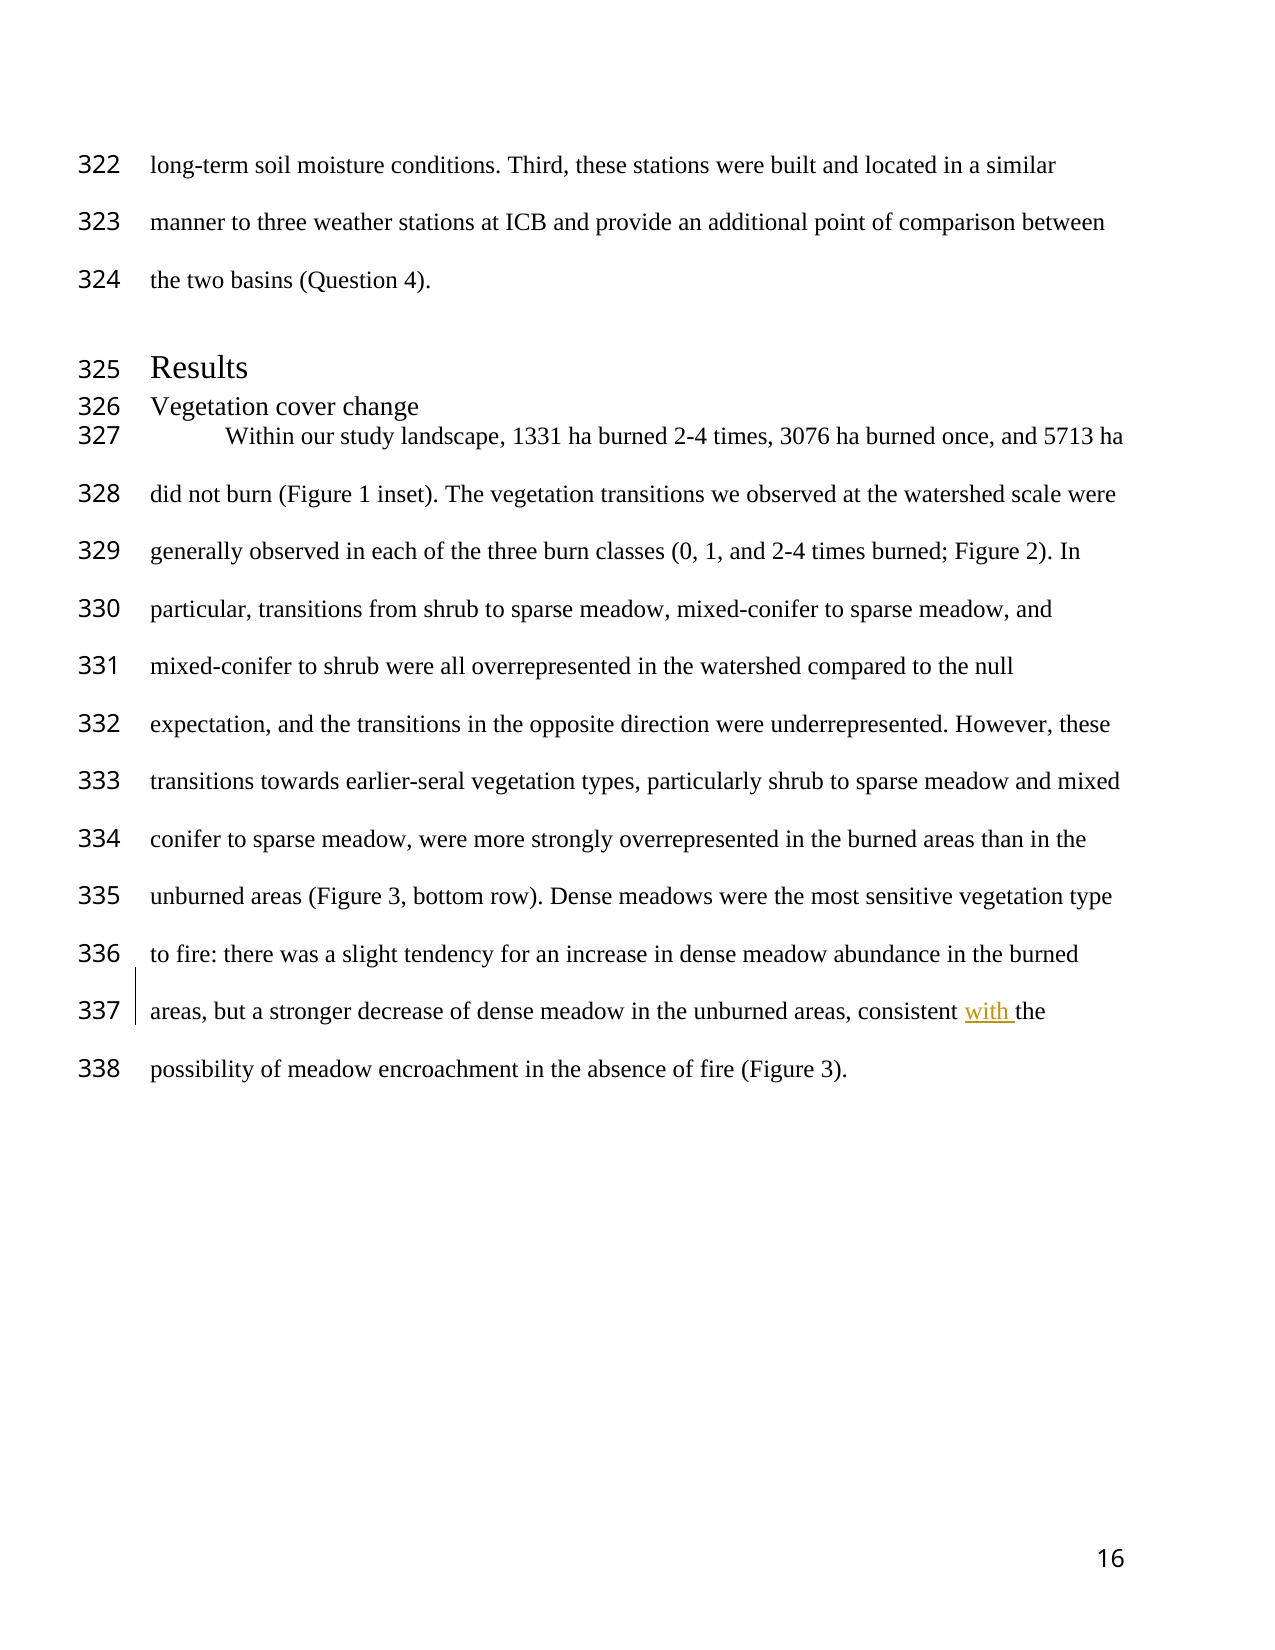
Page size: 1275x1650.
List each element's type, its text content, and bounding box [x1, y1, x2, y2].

text Within our study landscape, 1331 ha burned 2-4 times, 3076 ha burned once, and 5713 ha did not burn (Figure 1 inset). The vegetation transitions we observed at the watershed scale were generally observed in each of the three burn classes (0, 1, and 2-4 times burned; Figure 2). In particular, transitions from shrub to sparse meadow, mixed-conifer to sparse meadow, and mixed-conifer to shrub were all overrepresented in the watershed compared to the null expectation, and the transitions in the opposite direction were underrepresented. However, these transitions towards earlier-seral vegetation types, particularly shrub to sparse meadow and mixed conifer to sparse meadow, were more strongly overrepresented in the burned areas than in the unburned areas (Figure 3, bottom row). Dense meadows were the most sensitive vegetation type to fire: there was a slight tendency for an increase in dense meadow abundance in the burned areas, but a stronger decrease of dense meadow in the unburned areas, consistent the possibility of meadow encroachment in the absence of fire (Figure 3). [150, 421, 1125, 1082]
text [150, 150, 1125, 294]
subtitle Results [150, 347, 1125, 386]
subtitle Vegetation cover change [150, 390, 1125, 421]
